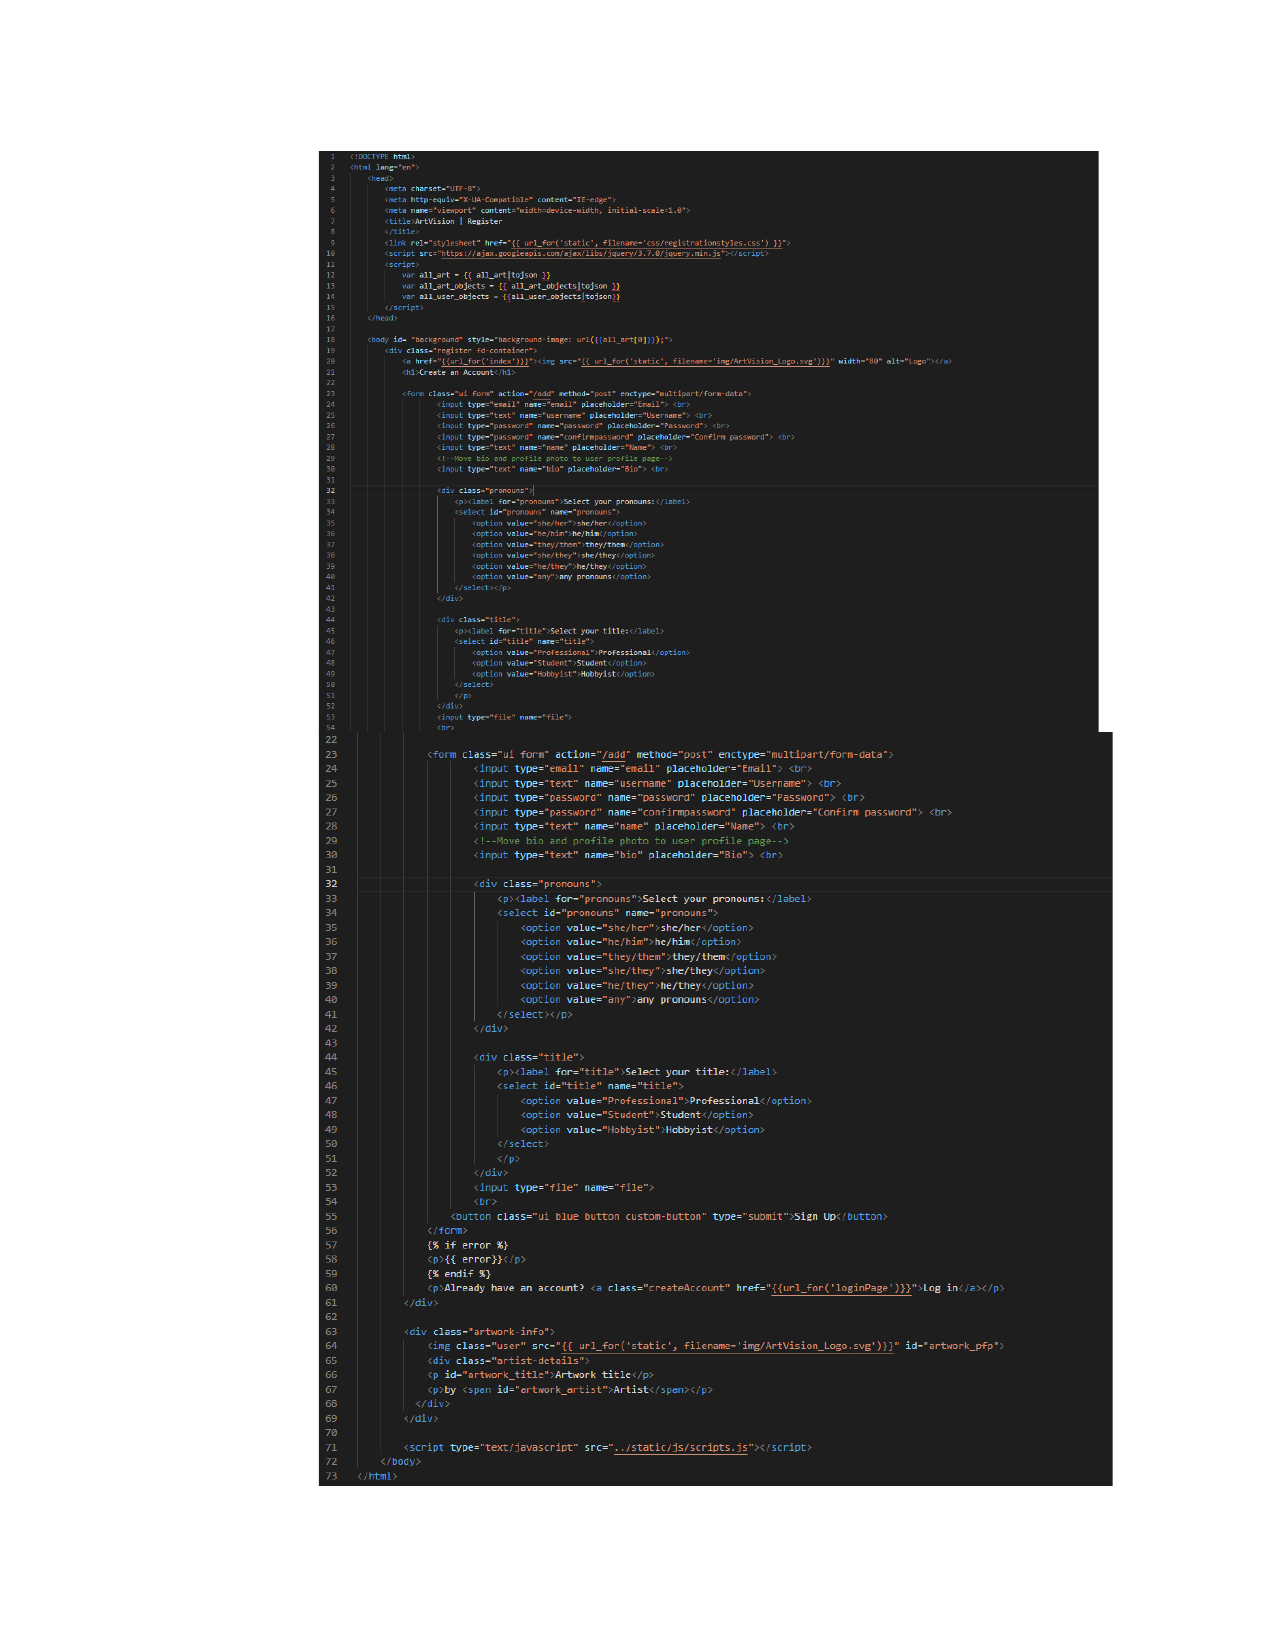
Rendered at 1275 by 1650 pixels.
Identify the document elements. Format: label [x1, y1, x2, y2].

picture [318, 151, 1113, 1486]
